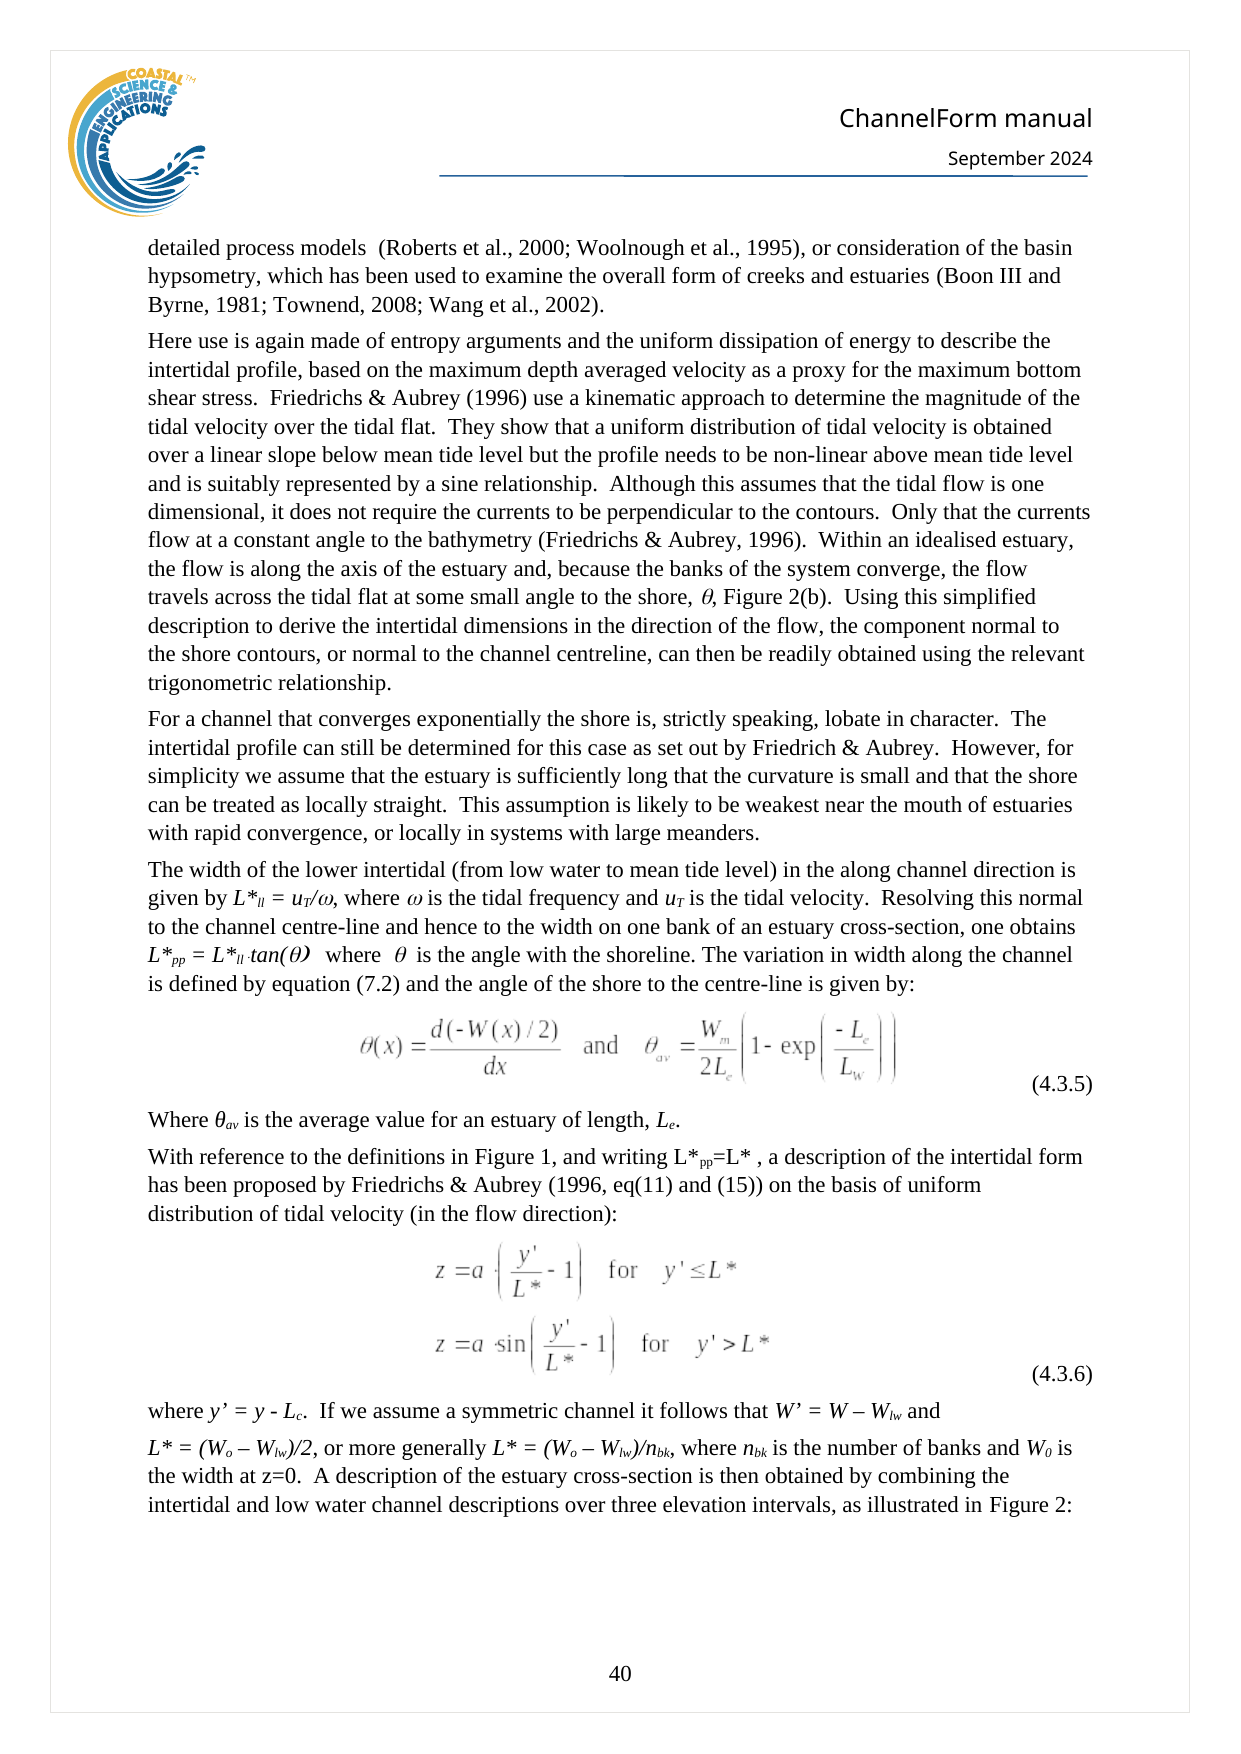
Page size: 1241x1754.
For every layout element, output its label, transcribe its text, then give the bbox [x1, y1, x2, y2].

text (4.3.5) [148, 1007, 1093, 1096]
text Where θav is the average value for an estuary of length, Le. [148, 1106, 1093, 1133]
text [148, 234, 1093, 317]
text For a channel that converges exponentially the shore is, strictly speaking, lobate in character. The intertidal profile can still be determined for this case as set out by Friedrich & Aubrey. However, for simplicity we assume that the estuary is sufficiently long that the curvature is small and that the shore can be treated as locally straight. This assumption is likely to be weakest near the mouth of estuaries with rapid convergence, or locally in systems with large meanders. [148, 706, 1093, 846]
text With reference to the definitions in Figure 1, and writing L*pp=L* , a description of the intertidal form has been proposed by Friedrichs & Aubrey (1996, eq(11) and (15)) on the basis of uniform distribution of tidal velocity (in the flow direction): [148, 1143, 1093, 1226]
text L* = (Wo – Wlw)/2, or more generally L* = (Wo – Wlw)/nbk, where nbk is the number of banks and W0 is the width at z=0. A description of the estuary cross-section is then obtained by combining the intertidal and low water channel descriptions over three elevation intervals, as illustrated in Figure 2: [148, 1434, 1093, 1517]
text The width of the lower intertidal (from low water to mean tide level) in the along channel direction is given by L*ll = uT/, where  is the tidal frequency and uT is the tidal velocity. Resolving this normal to the channel centre-line and hence to the width on one bank of an estuary cross-section, one obtains L*pp = L*ll tan( where is the angle with the shoreline. The variation in width along the channel is defined by equation (7.2) and the angle of the shore to the centre-line is given by: [148, 856, 1093, 996]
text Here use is again made of entropy arguments and the uniform dissipation of energy to describe the intertidal profile, based on the maximum depth averaged velocity as a proxy for the maximum bottom shear stress. Friedrichs & Aubrey (1996) use a kinematic approach to determine the magnitude of the tidal velocity over the tidal flat. They show that a uniform distribution of tidal velocity is obtained over a linear slope below mean tide level but the profile needs to be non-linear above mean tide level and is suitably represented by a sine relationship. Although this assumes that the tidal flow is one dimensional, it does not require the currents to be perpendicular to the contours. Only that the currents flow at a constant angle to the bathymetry (Friedrichs & Aubrey, 1996). Within an idealised estuary, the flow is along the axis of the estuary and, because the banks of the system converge, the flow travels across the tidal flat at some small angle to the shore, , Figure 2(b). Using this simplified description to derive the intertidal dimensions in the direction of the flow, the component normal to the shore contours, or normal to the channel centreline, can then be readily obtained using the relevant trigonometric relationship. [148, 327, 1093, 695]
text where y’ = y - Lc. If we assume a symmetric channel it follows that W’ = W – Wlw and [148, 1397, 1093, 1423]
text (4.3.6) [148, 1237, 1093, 1387]
